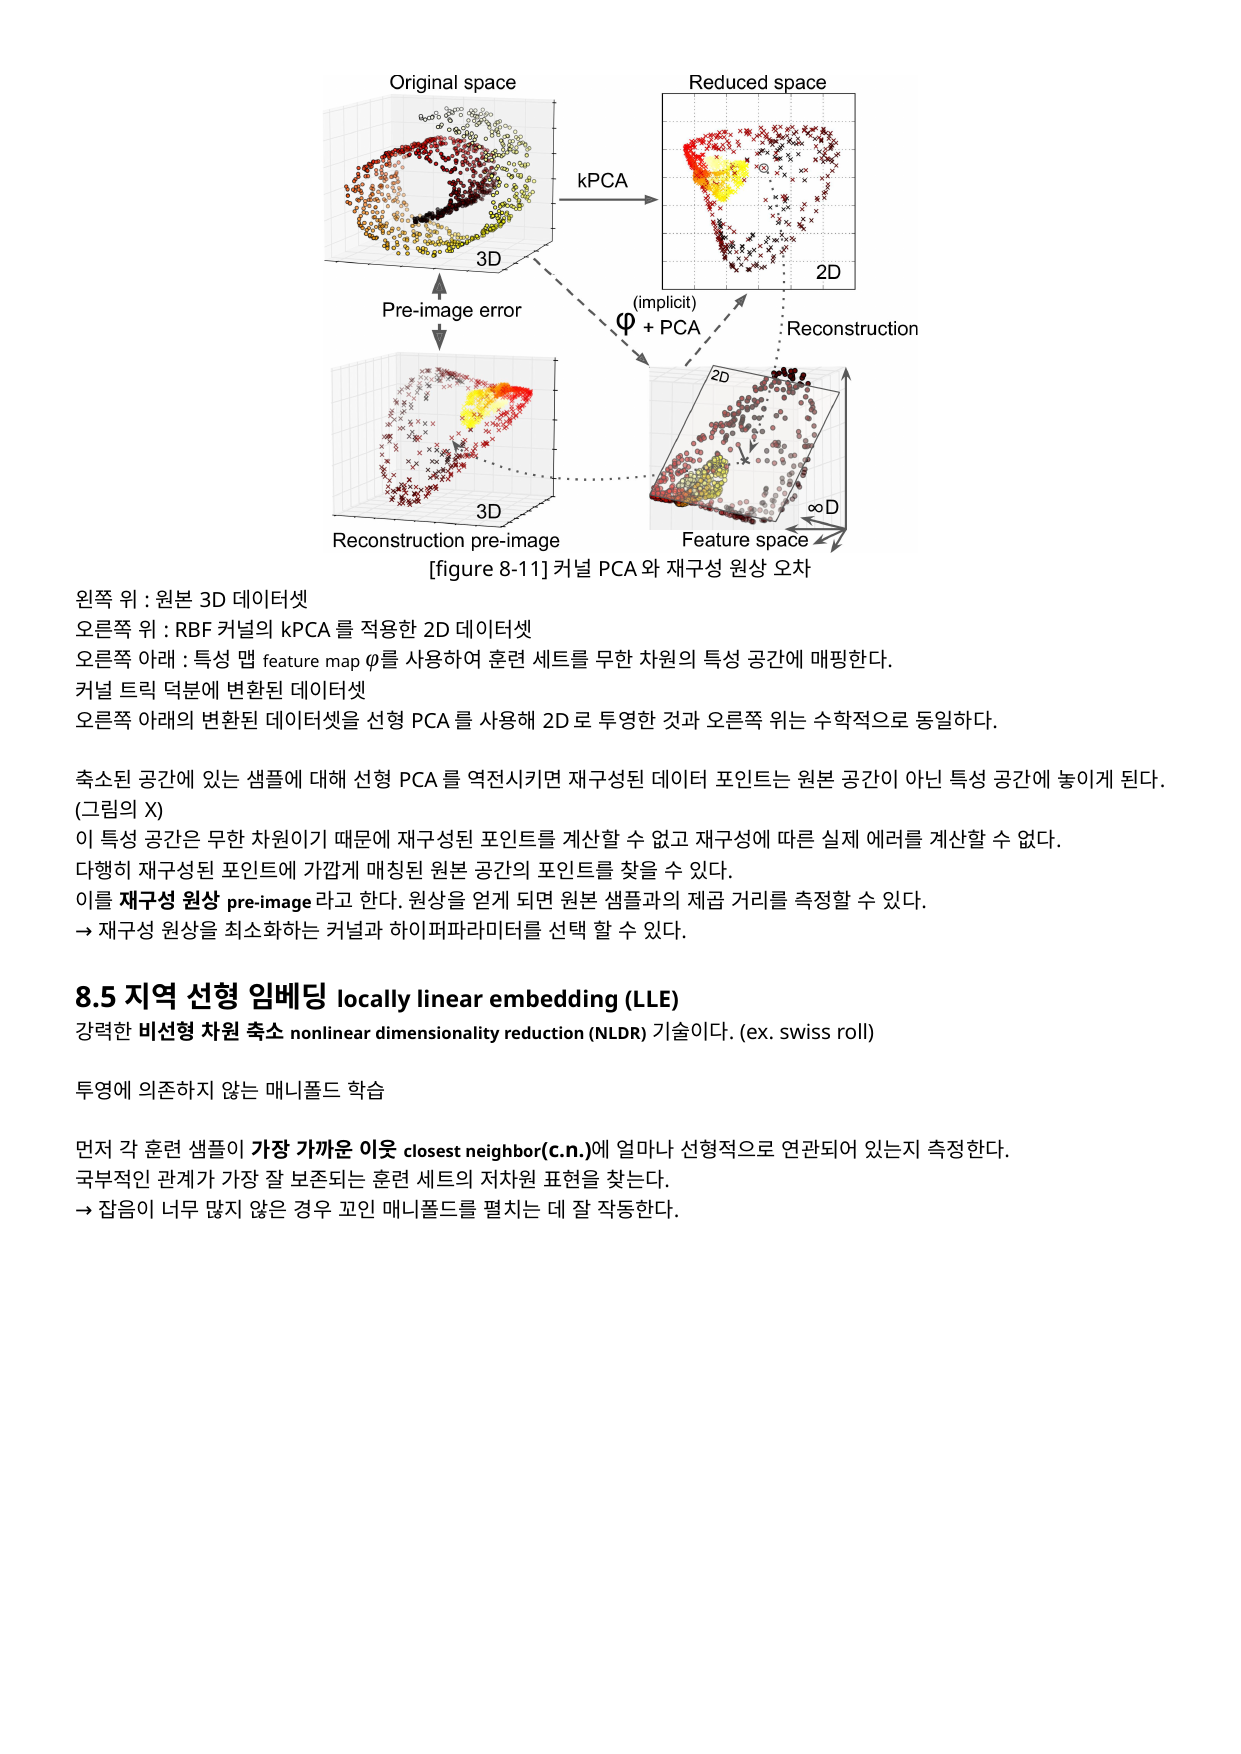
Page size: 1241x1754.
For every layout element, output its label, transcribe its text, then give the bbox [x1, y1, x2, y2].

text 오른쪽 아래 : 특성 맵 feature map 를 사용하여 훈련 세트를 무한 차원의 특성 공간에 매핑한다. [75, 644, 1165, 674]
text 투영에 의존하지 않는 매니폴드 학습 [75, 1074, 1165, 1104]
text → 재구성 원상을 최소화하는 커널과 하이퍼파라미터를 선택 할 수 있다. [75, 914, 1165, 945]
text 왼쪽 위 : 원본 3D 데이터셋 [75, 583, 1165, 613]
text [figure 8-11] 커널 PCA와 재구성 원상 오차 [75, 553, 1165, 583]
text 국부적인 관계가 가장 잘 보존되는 훈련 세트의 저차원 표현을 찾는다. [75, 1163, 1165, 1194]
text 다행히 재구성된 포인트에 가깝게 매칭된 원본 공간의 포인트를 찾을 수 있다. [75, 854, 1165, 884]
text 이 특성 공간은 무한 차원이기 때문에 재구성된 포인트를 계산할 수 없고 재구성에 따른 실제 에러를 계산할 수 없다. [75, 823, 1165, 854]
text 커널 트릭 덕분에 변환된 데이터셋 [75, 674, 1165, 704]
text 8.5 지역 선형 임베딩 locally linear embedding (LLE) [75, 973, 1165, 1016]
text 강력한 비선형 차원 축소 nonlinear dimensionality reduction (NLDR) 기술이다. (ex. swiss roll) [75, 1016, 1165, 1046]
text 먼저 각 훈련 샘플이 가장 가까운 이웃 closest neighbor(c.n.)에 얼마나 선형적으로 연관되어 있는지 측정한다. [75, 1133, 1165, 1163]
text 오른쪽 위 : RBF 커널의 kPCA를 적용한 2D 데이터셋 [75, 613, 1165, 644]
text → 잡음이 너무 많지 않은 경우 꼬인 매니폴드를 펼치는 데 잘 작동한다. [75, 1194, 1165, 1224]
text 이를 재구성 원상 pre-image라고 한다. 원상을 얻게 되면 원본 샘플과의 제곱 거리를 측정할 수 있다. [75, 884, 1165, 914]
text 축소된 공간에 있는 샘플에 대해 선형 PCA를 역전시키면 재구성된 데이터 포인트는 원본 공간이 아닌 특성 공간에 놓이게 된다.(그림의 X) [75, 763, 1165, 823]
text 오른쪽 아래의 변환된 데이터셋을 선형 PCA를 사용해 2D로 투영한 것과 오른쪽 위는 수학적으로 동일하다. [75, 704, 1165, 734]
